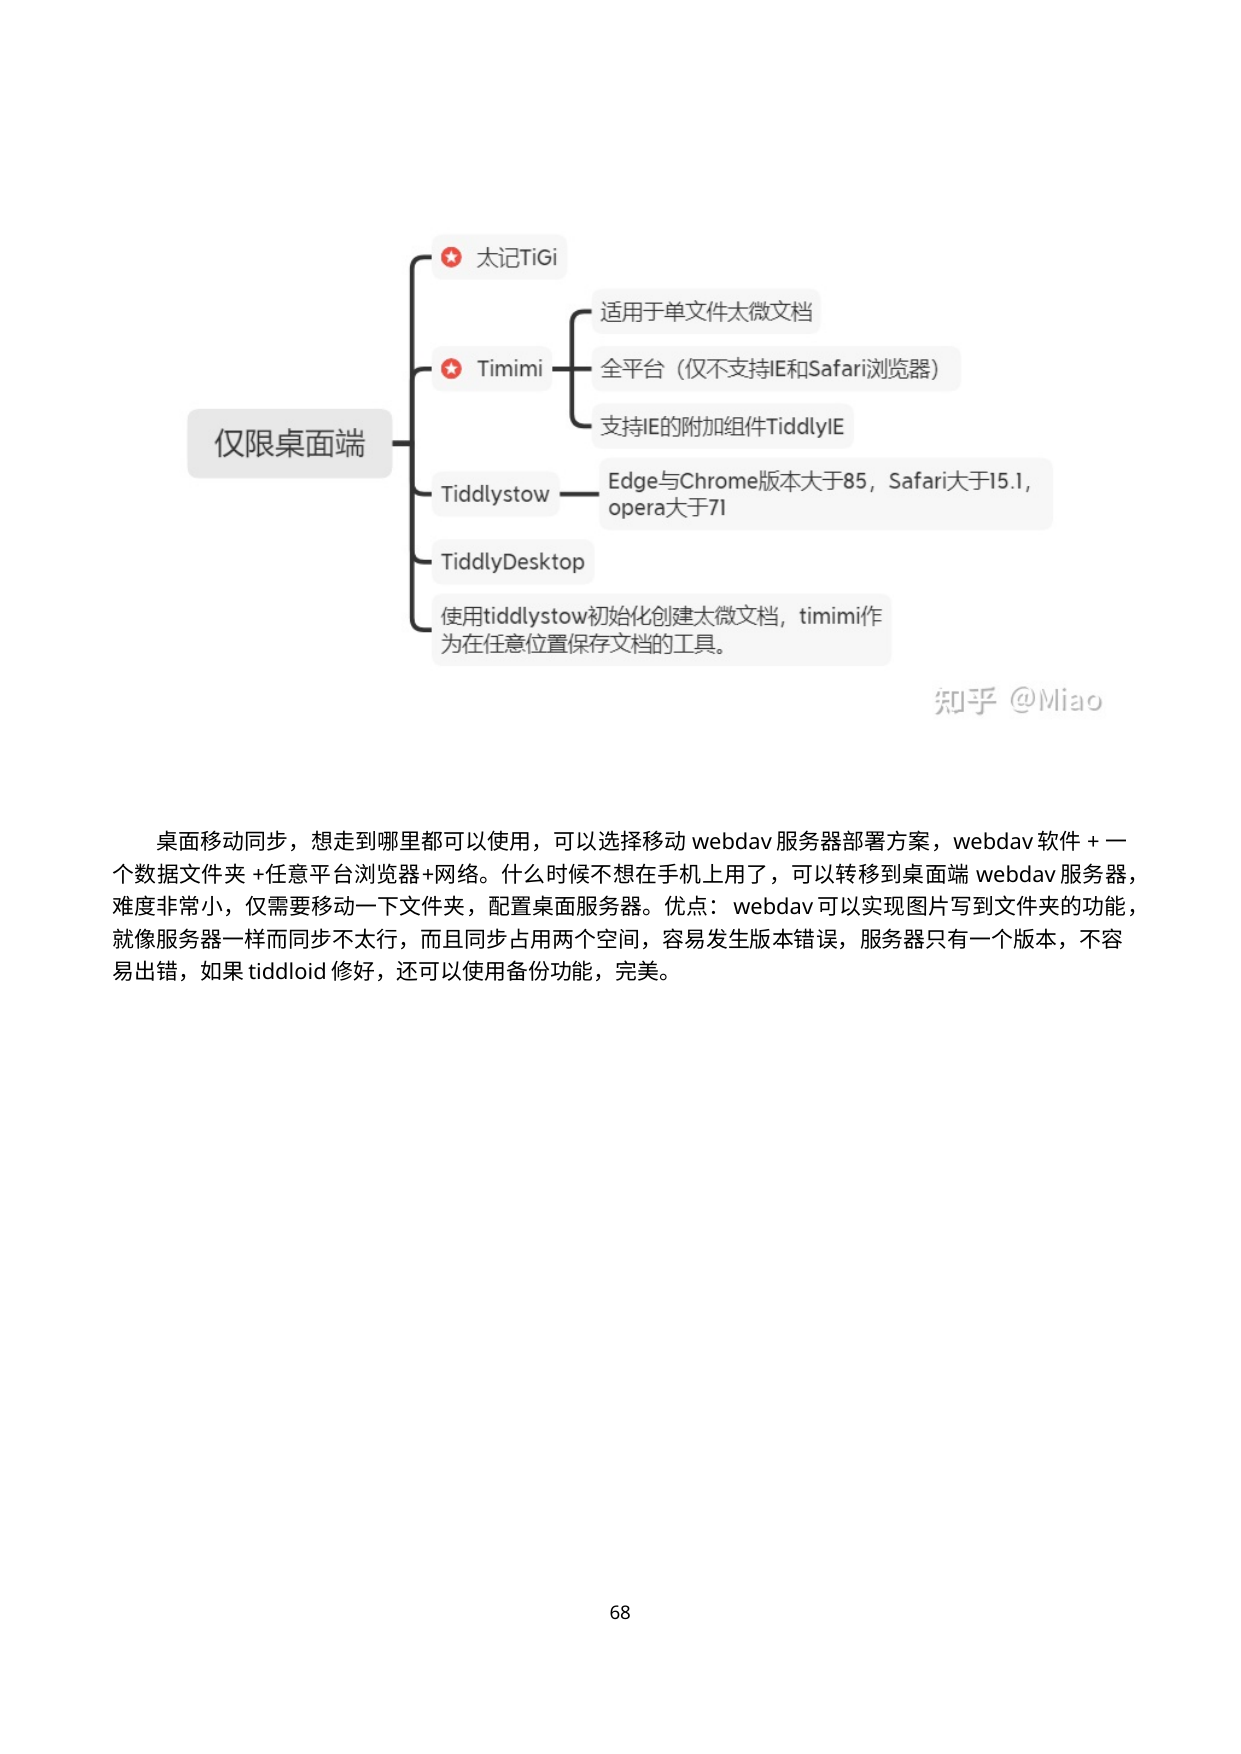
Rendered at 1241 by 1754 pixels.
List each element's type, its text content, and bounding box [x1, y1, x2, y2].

picture [112, 159, 1128, 741]
text 桌面移动同步，想走到哪里都可以使用，可以选择移动webdav服务器部署方案，webdav软件 + 一个数据文件夹 +任意平台浏览器+网络。什么时候不想在手机上用了，可以转移到桌面端webdav服务器，难度非常小，仅需要移动一下文件夹，配置桌面服务器。优点：webdav可以实现图片写到文件夹的功能，就像服务器一样而同步不太行，而且同步占用两个空间，容易发生版本错误，服务器只有一个版本，不容易出错，如果tiddloid修好，还可以使用备份功能，完美。 [112, 824, 1128, 986]
